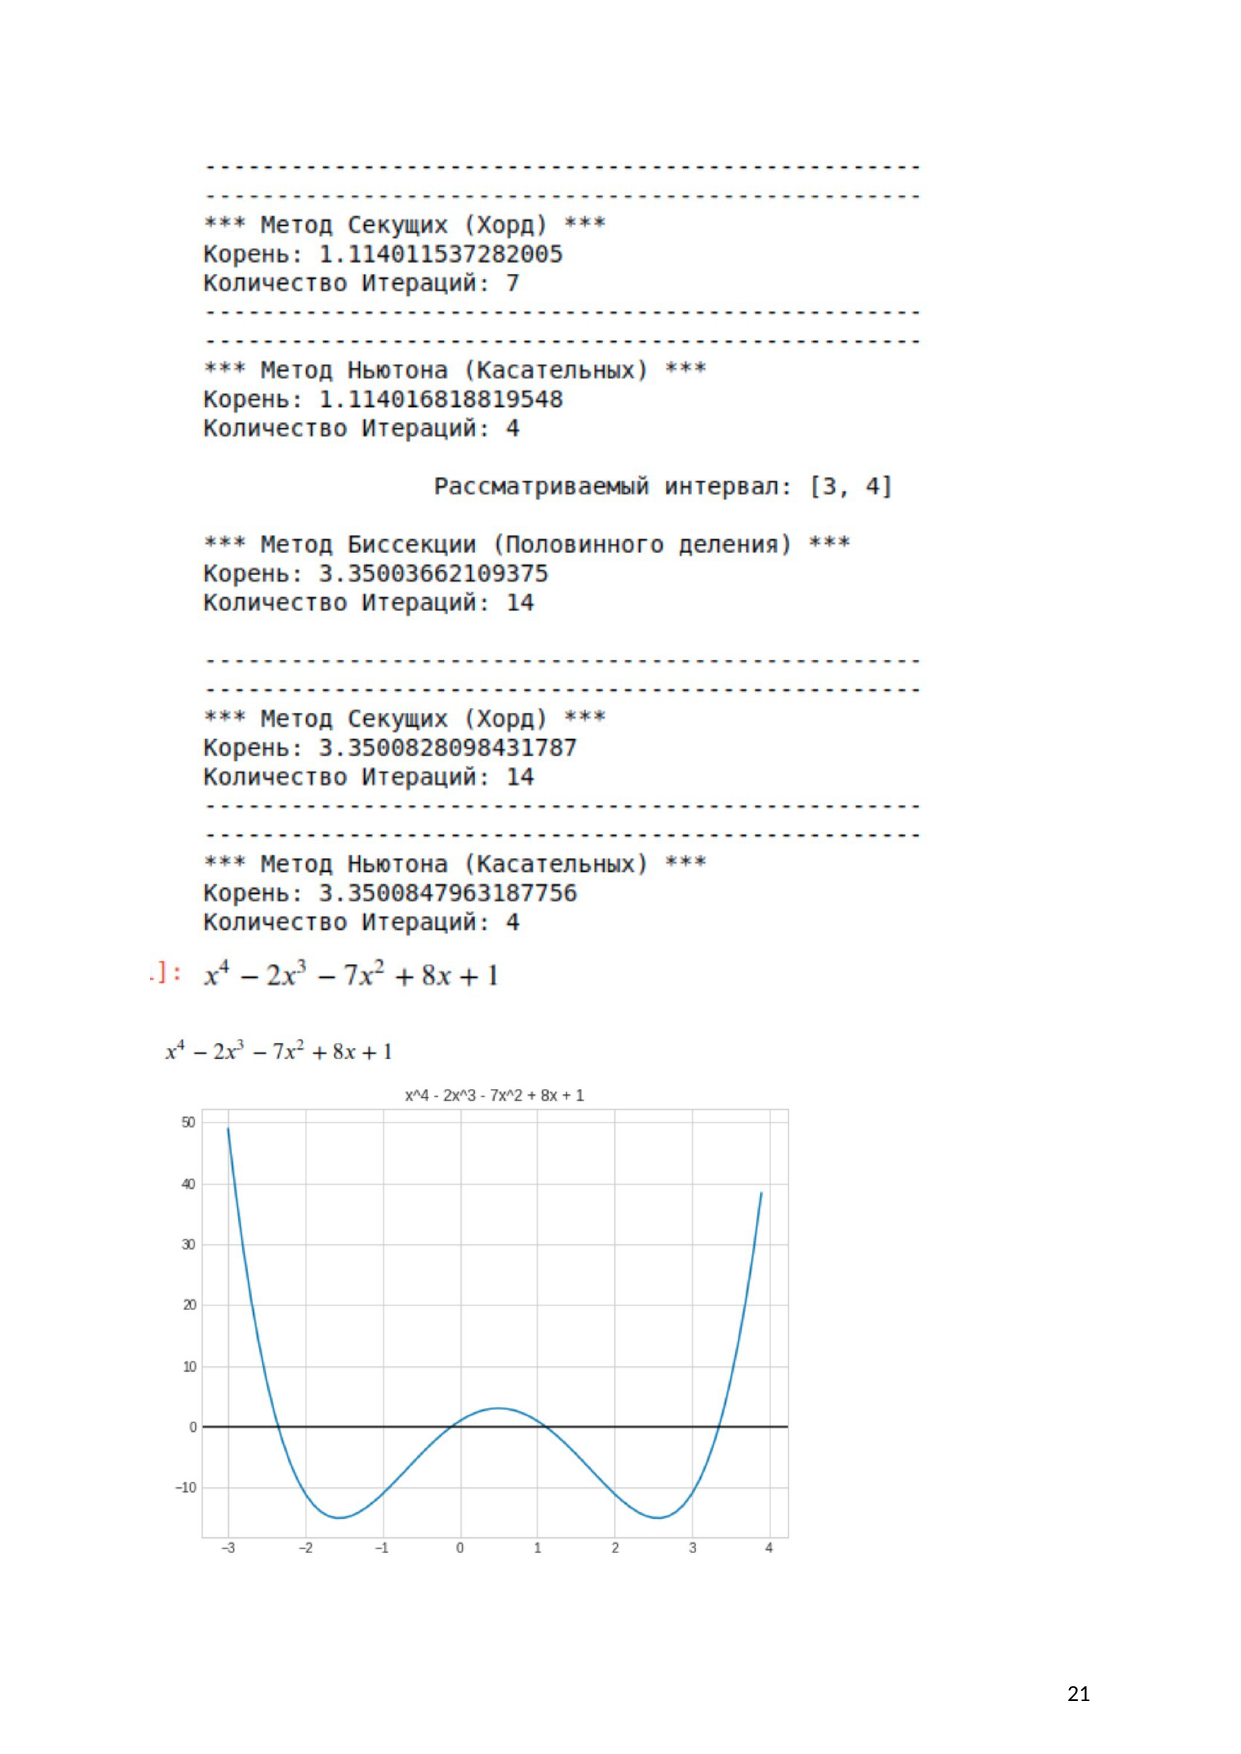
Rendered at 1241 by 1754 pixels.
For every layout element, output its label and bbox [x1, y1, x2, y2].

picture [150, 150, 1091, 1017]
picture [150, 1035, 894, 1596]
